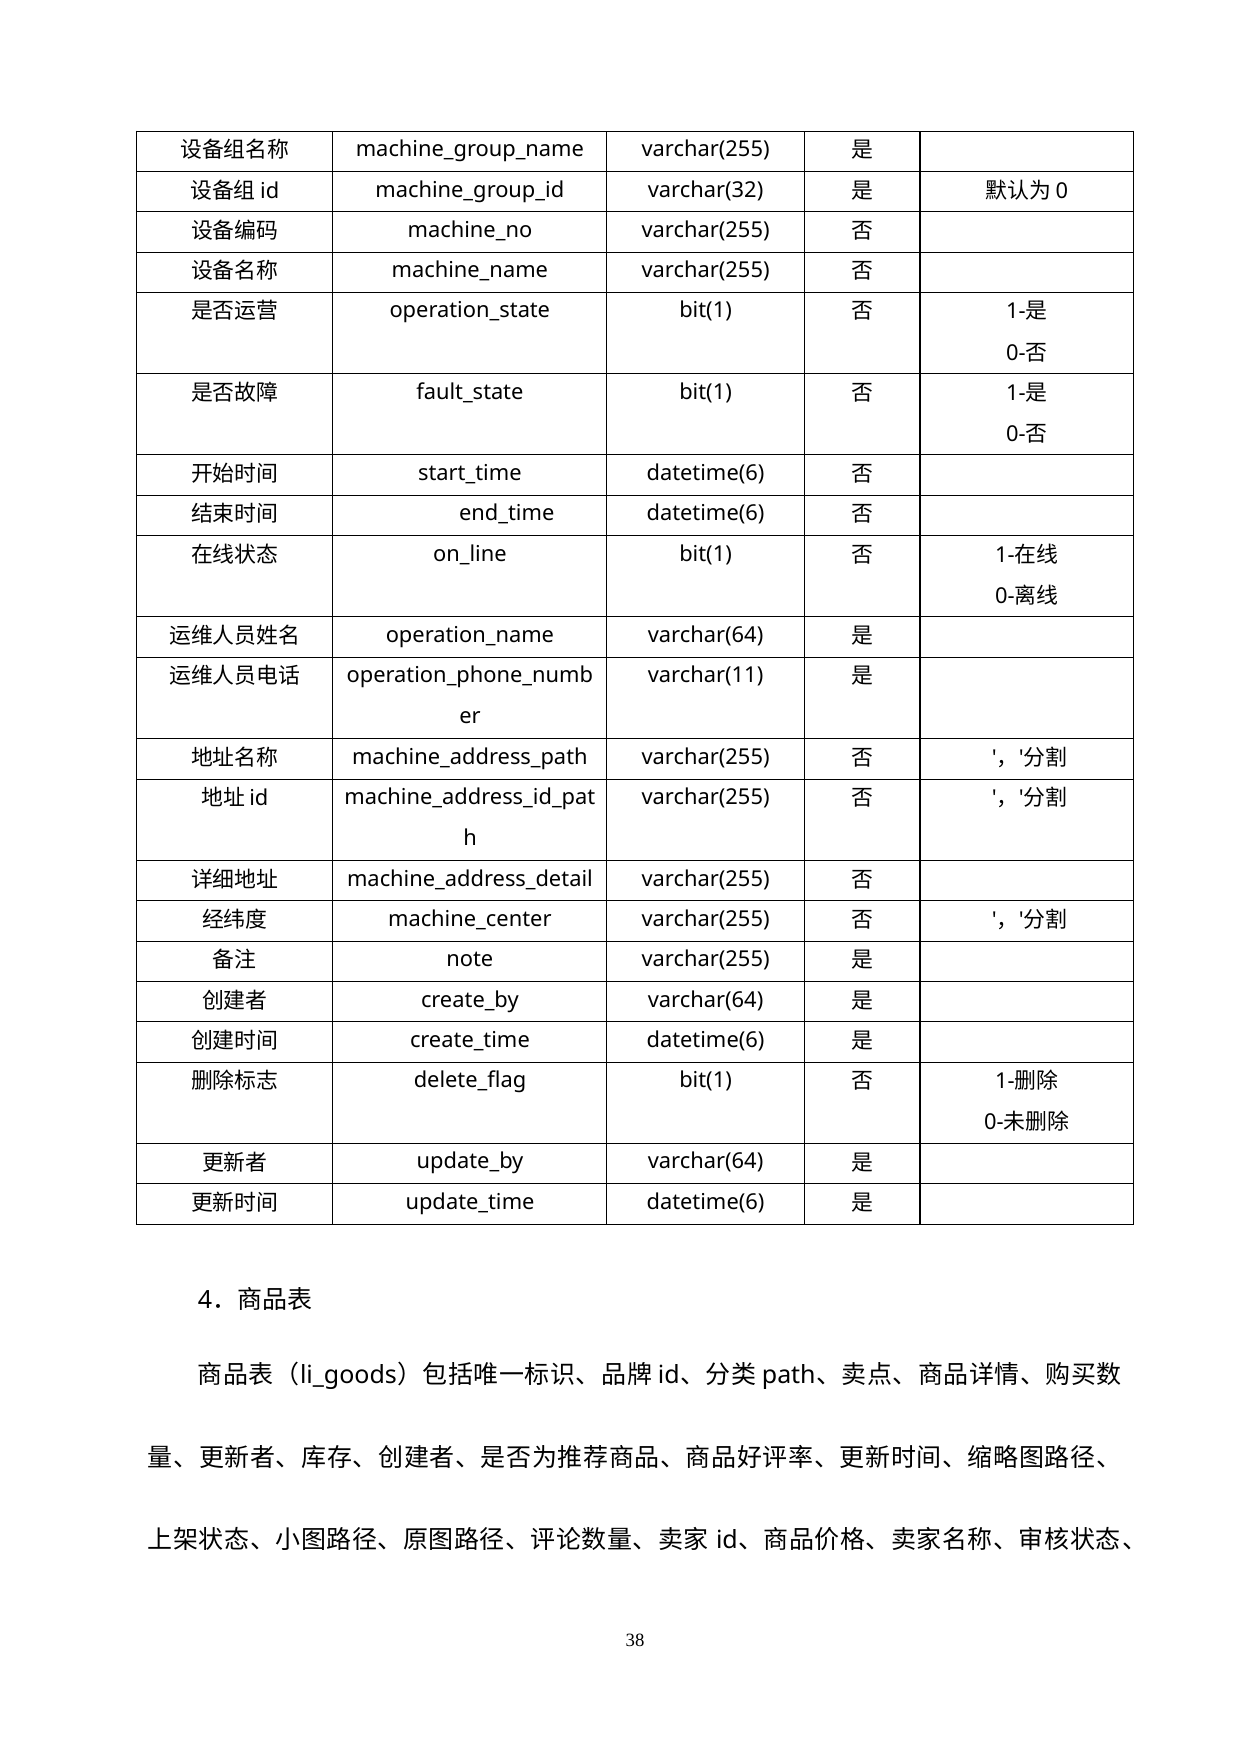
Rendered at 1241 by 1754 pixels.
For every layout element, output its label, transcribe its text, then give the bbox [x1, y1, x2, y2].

table_cell 创建时间 [137, 1022, 332, 1062]
table_cell varchar(255) [607, 901, 804, 941]
table_cell 否 [805, 536, 919, 616]
table_cell 经纬度 [137, 901, 332, 941]
table_cell bit(1) [607, 293, 804, 373]
table_cell on_line [333, 536, 606, 616]
table_cell 运维人员电话 [137, 658, 332, 738]
table_cell 更新者 [137, 1144, 332, 1183]
table_cell [921, 1184, 1133, 1223]
table_cell [921, 617, 1133, 657]
table_cell varchar(255) [607, 212, 804, 252]
table_cell [921, 132, 1133, 171]
table_cell 结束时间 [137, 496, 332, 535]
table_cell [921, 455, 1133, 495]
table_cell 创建者 [137, 982, 332, 1021]
table_cell [921, 1144, 1133, 1183]
table_cell 否 [805, 780, 919, 860]
table_cell fault_state [333, 374, 606, 454]
table_cell [921, 1022, 1133, 1062]
table_cell varchar(255) [607, 739, 804, 778]
table_cell 1-删除 0-未删除 [921, 1063, 1133, 1143]
table_cell operation_name [333, 617, 606, 657]
table_cell 是 [805, 942, 919, 981]
table_cell update_by [333, 1144, 606, 1183]
table_cell 否 [805, 253, 919, 292]
table_cell 否 [805, 901, 919, 941]
table_cell 否 [805, 212, 919, 252]
table_cell 是 [805, 1022, 919, 1062]
table_cell bit(1) [607, 374, 804, 454]
table_cell 1-是 0-否 [921, 293, 1133, 373]
table_cell 默认为0 [921, 172, 1133, 211]
table_cell 地址id [137, 780, 332, 860]
table_cell machine_address_id_path [333, 780, 606, 860]
table_cell varchar(64) [607, 982, 804, 1021]
table_cell [921, 982, 1133, 1021]
table_cell 删除标志 [137, 1063, 332, 1143]
table_cell operation_phone_number [333, 658, 606, 738]
table_cell varchar(64) [607, 617, 804, 657]
table_cell varchar(32) [607, 172, 804, 211]
table_cell 设备组名称 [137, 132, 332, 171]
table_cell 否 [805, 496, 919, 535]
table_cell varchar(11) [607, 658, 804, 738]
table_cell [921, 658, 1133, 738]
table_cell 开始时间 [137, 455, 332, 495]
table_cell 1-在线 0-离线 [921, 536, 1133, 616]
table_cell varchar(255) [607, 942, 804, 981]
table_cell 否 [805, 861, 919, 900]
table_cell machine_no [333, 212, 606, 252]
table_cell 是 [805, 172, 919, 211]
table_cell 否 [805, 374, 919, 454]
table_cell update_time [333, 1184, 606, 1223]
table_cell '，'分割 [921, 780, 1133, 860]
table_cell start_time [333, 455, 606, 495]
table_cell 1-是 0-否 [921, 374, 1133, 454]
table_cell varchar(64) [607, 1144, 804, 1183]
table_cell varchar(255) [607, 132, 804, 171]
table_cell 设备编码 [137, 212, 332, 252]
table_cell varchar(255) [607, 253, 804, 292]
table_cell 否 [805, 1063, 919, 1143]
table_cell machine_address_detail [333, 861, 606, 900]
table_cell 是否运营 [137, 293, 332, 373]
table_cell 在线状态 [137, 536, 332, 616]
table_cell datetime(6) [607, 496, 804, 535]
table_cell 是 [805, 1184, 919, 1223]
table_cell bit(1) [607, 536, 804, 616]
table_cell '，'分割 [921, 739, 1133, 778]
table_cell machine_address_path [333, 739, 606, 778]
table_cell 备注 [137, 942, 332, 981]
table_cell 是 [805, 1144, 919, 1183]
list 商品表 [148, 1265, 1122, 1331]
table_cell 地址名称 [137, 739, 332, 778]
table_cell 否 [805, 293, 919, 373]
table_cell datetime(6) [607, 1022, 804, 1062]
table_cell 是 [805, 982, 919, 1021]
table_cell machine_group_name [333, 132, 606, 171]
table_cell create_time [333, 1022, 606, 1062]
table_cell 运维人员姓名 [137, 617, 332, 657]
table_cell [921, 942, 1133, 981]
table_cell machine_group_id [333, 172, 606, 211]
table_cell 更新时间 [137, 1184, 332, 1223]
table_cell datetime(6) [607, 455, 804, 495]
table_cell 否 [805, 739, 919, 778]
table_cell machine_center [333, 901, 606, 941]
table_cell 是否故障 [137, 374, 332, 454]
table_cell '，'分割 [921, 901, 1133, 941]
table_cell end_time [333, 496, 606, 535]
table_cell 否 [805, 455, 919, 495]
table_cell 是 [805, 658, 919, 738]
table_cell delete_flag [333, 1063, 606, 1143]
table_cell 是 [805, 617, 919, 657]
table_cell [921, 212, 1133, 252]
table_cell 详细地址 [137, 861, 332, 900]
table_cell [921, 861, 1133, 900]
table_cell create_by [333, 982, 606, 1021]
table_cell bit(1) [607, 1063, 804, 1143]
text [148, 1340, 1122, 1571]
table_cell operation_state [333, 293, 606, 373]
table_cell 是 [805, 132, 919, 171]
table_cell [921, 496, 1133, 535]
table_cell 设备组id [137, 172, 332, 211]
table_cell 设备名称 [137, 253, 332, 292]
table_cell varchar(255) [607, 861, 804, 900]
table_cell varchar(255) [607, 780, 804, 860]
table_cell machine_name [333, 253, 606, 292]
table_cell [921, 253, 1133, 292]
table_cell note [333, 942, 606, 981]
table_cell datetime(6) [607, 1184, 804, 1223]
